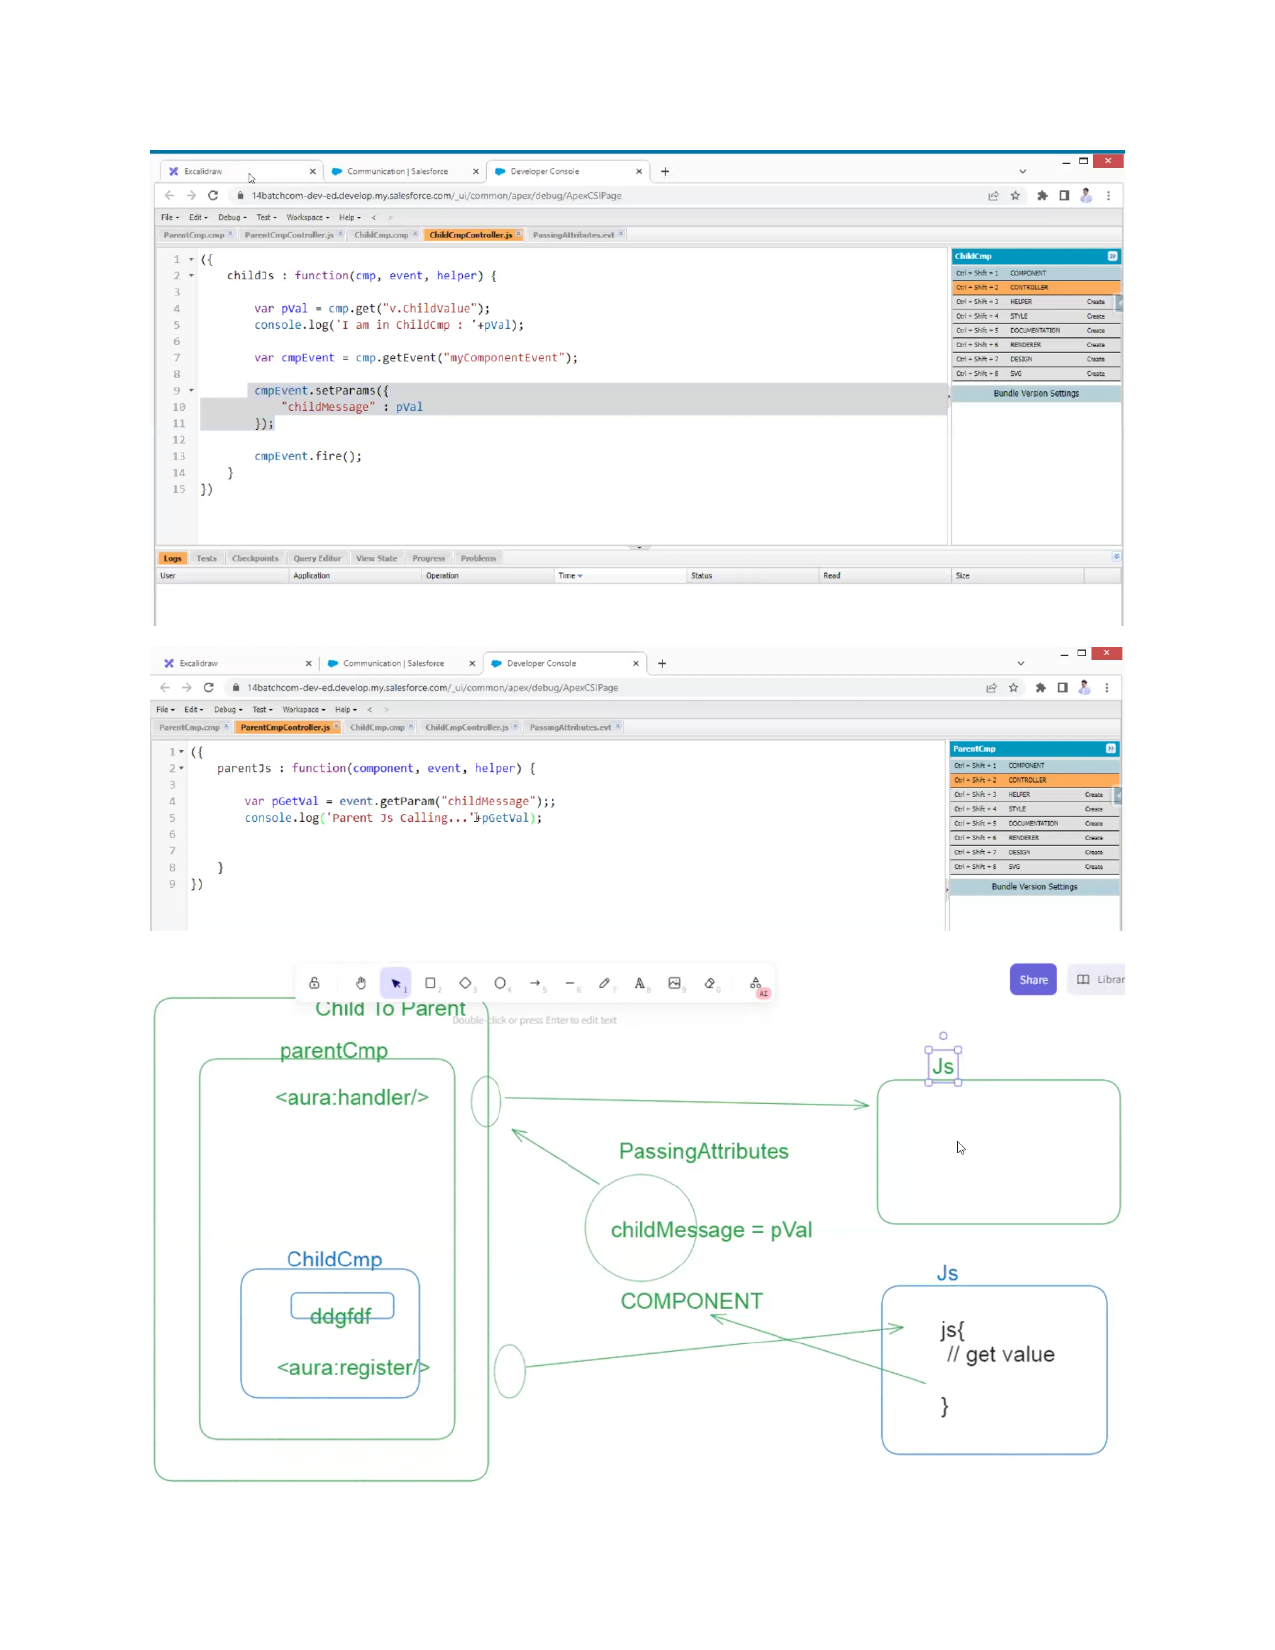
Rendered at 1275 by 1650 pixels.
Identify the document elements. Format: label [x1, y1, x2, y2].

picture [150, 154, 1125, 626]
picture [150, 951, 1125, 1499]
picture [150, 647, 1125, 931]
